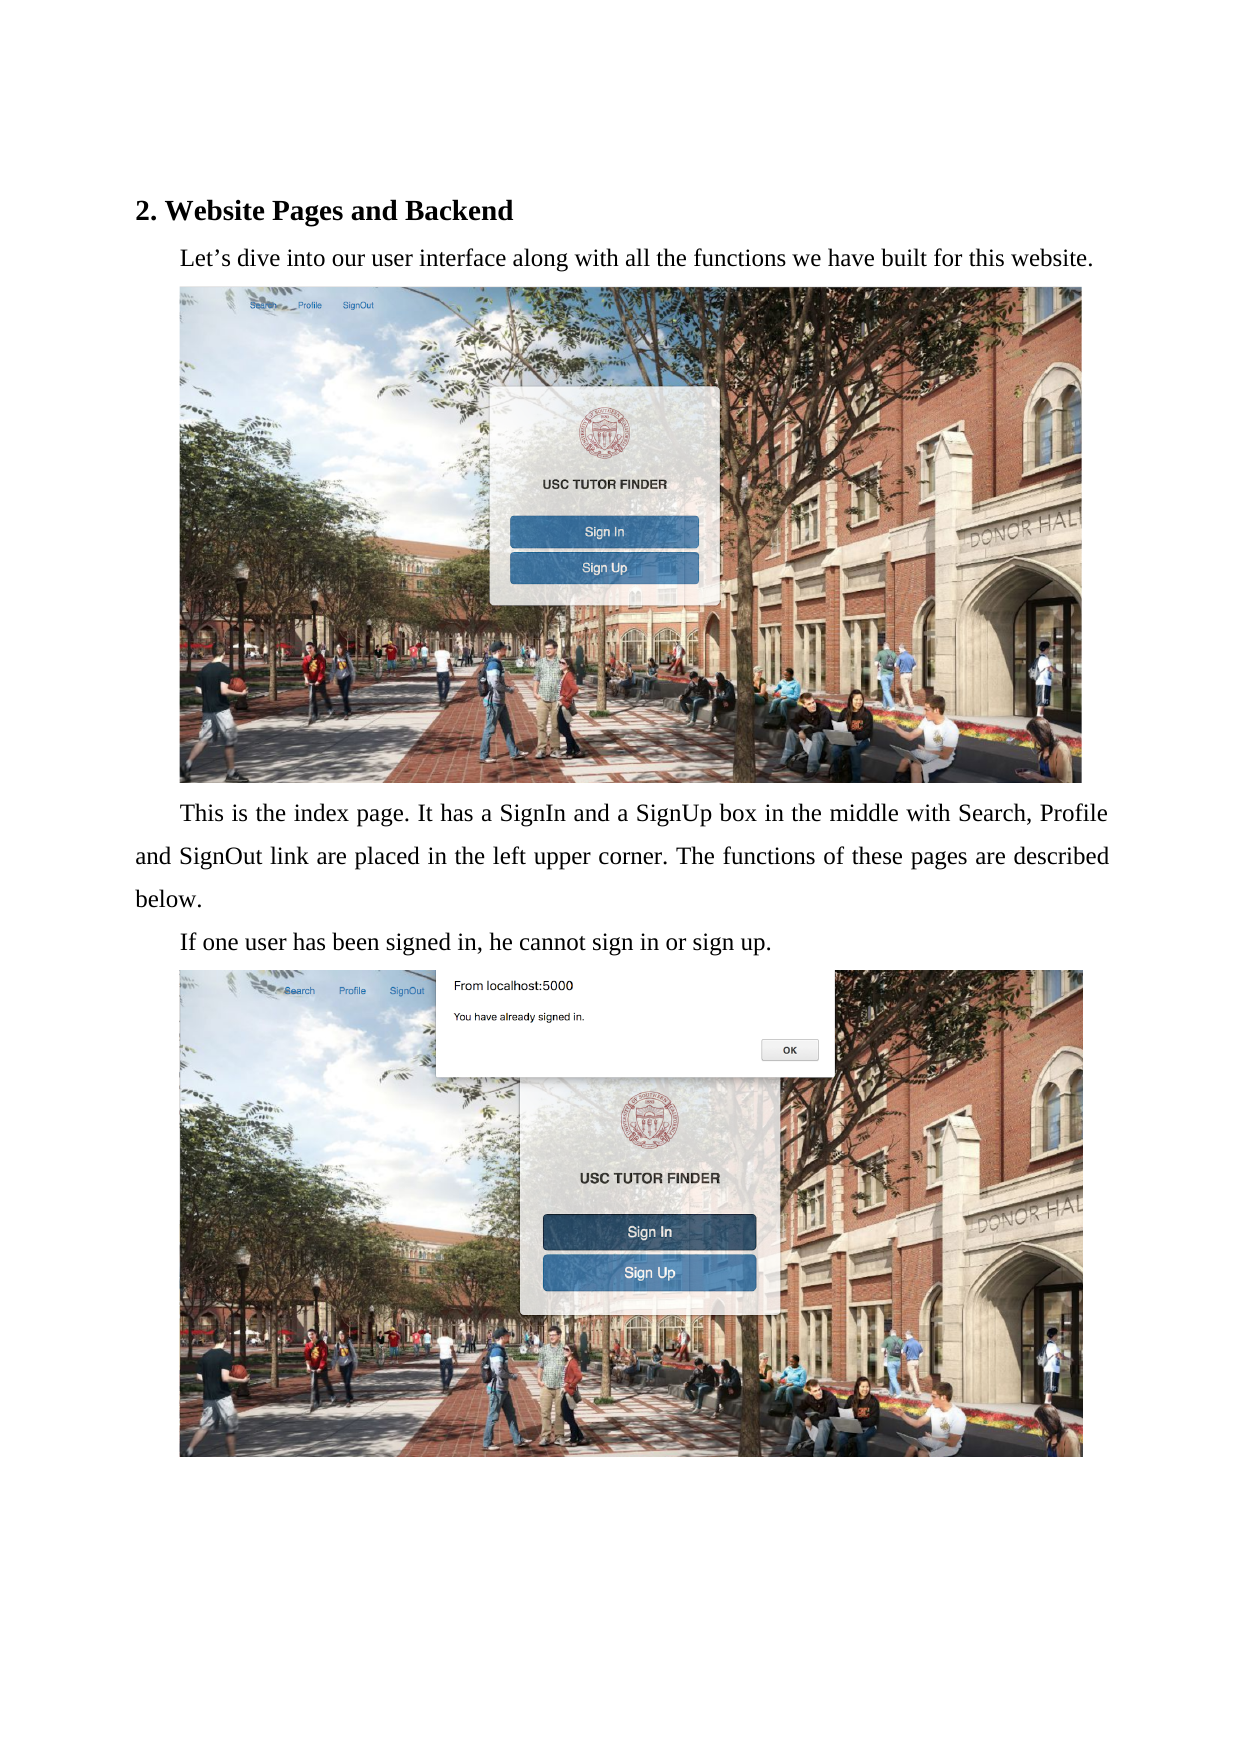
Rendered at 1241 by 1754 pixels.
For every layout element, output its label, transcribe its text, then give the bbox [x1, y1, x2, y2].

text If one user has been signed in, he cannot sign in or sign up. [135, 927, 1110, 956]
text 2. Website Pages and Backend [135, 193, 1110, 227]
picture [179, 286, 1082, 783]
picture [179, 970, 1083, 1457]
text This is the index page. It has a SignIn and a SignUp box in the middle with Search, Profile and SignOut link are placed in the left upper corner. The functions of these pages are described below. [135, 798, 1110, 913]
text Let’s dive into our user interface along with all the functions we have built for this website. [135, 243, 1110, 272]
